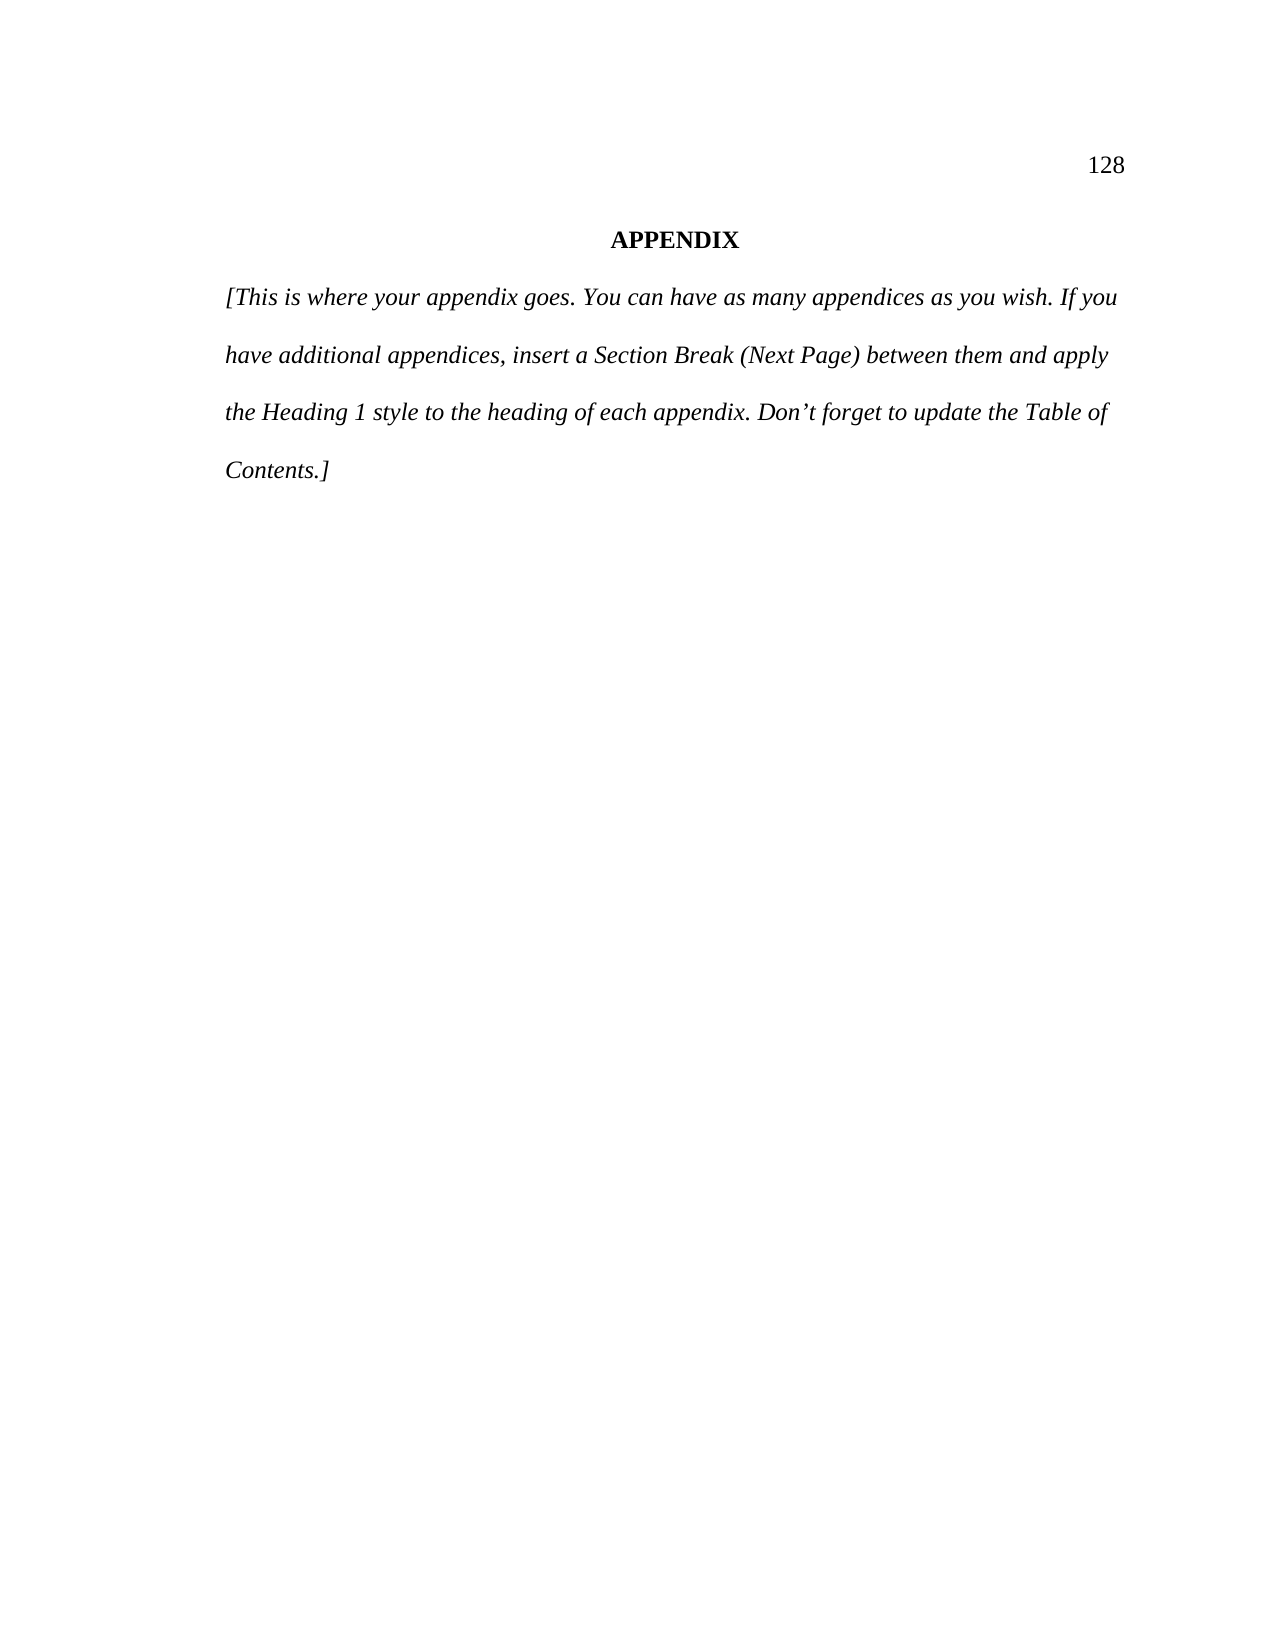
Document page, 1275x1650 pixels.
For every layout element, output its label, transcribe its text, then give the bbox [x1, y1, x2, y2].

text [This is where your appendix goes. You can have as many appendices as you wish. If you have additional appendices, insert a Section Break (Next Page) between them and apply the Heading 1 style to the heading of each appendix. Don’t forget to update the Table of Contents.] [225, 282, 1125, 484]
subtitle APPENDIX [225, 225, 1125, 254]
